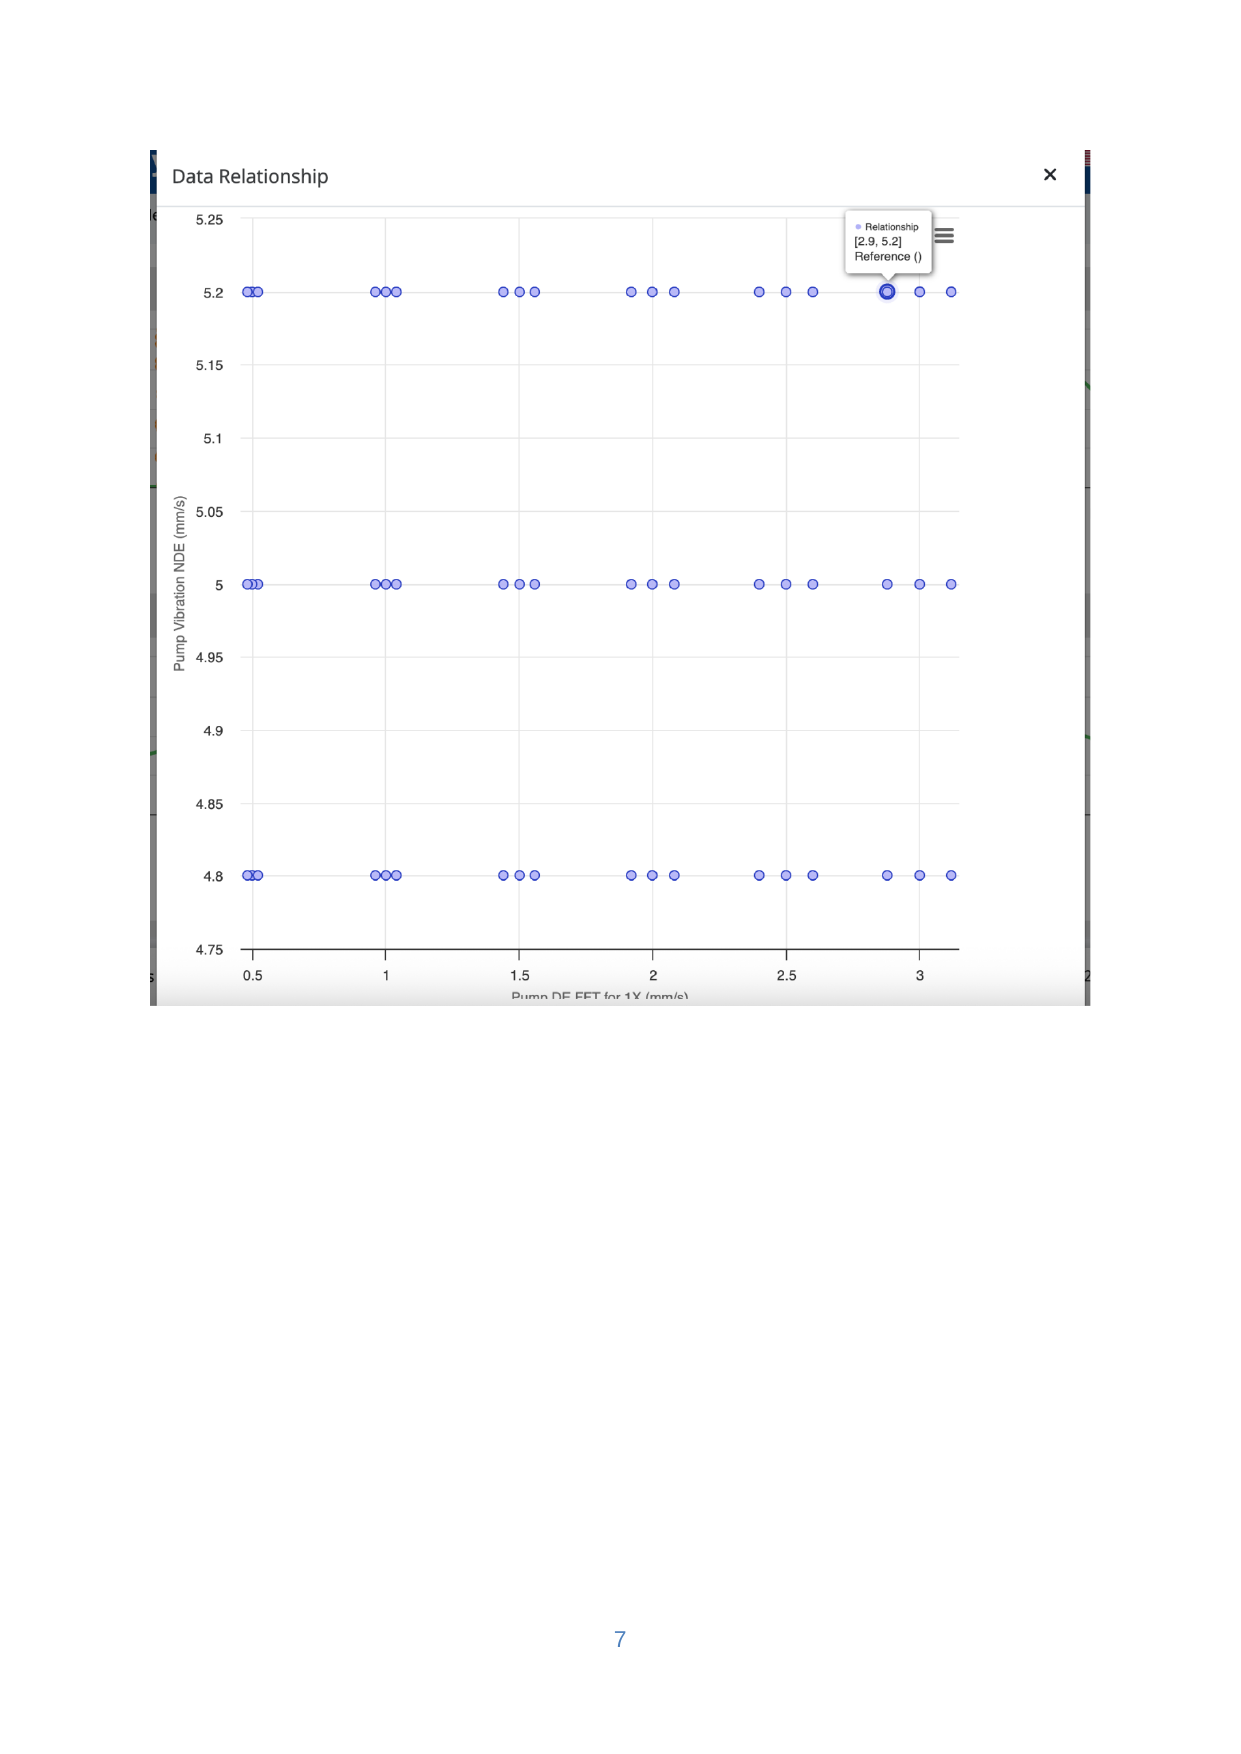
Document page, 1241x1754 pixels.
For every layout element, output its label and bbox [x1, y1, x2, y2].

picture [150, 150, 1091, 1006]
